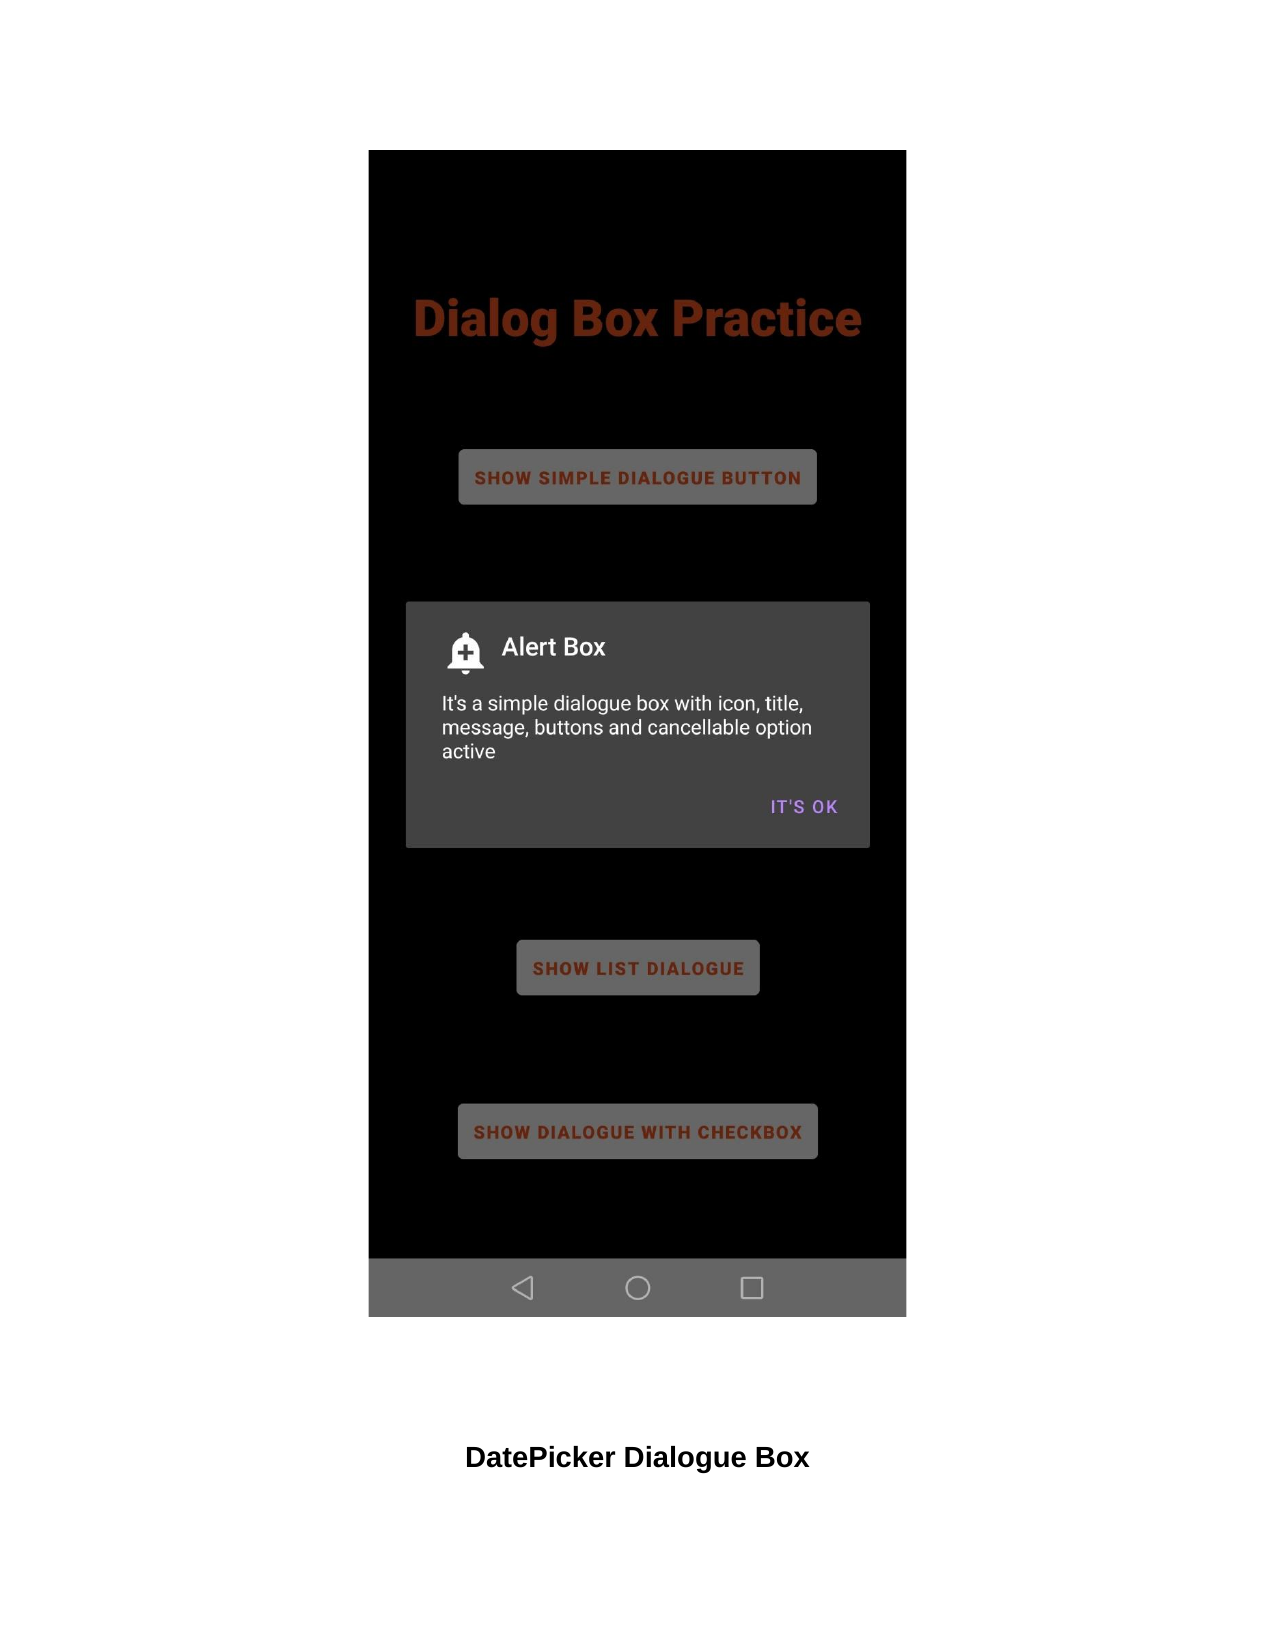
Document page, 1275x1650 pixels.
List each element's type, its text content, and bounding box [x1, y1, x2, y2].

text DatePicker Dialogue Box [150, 1441, 1125, 1474]
picture [368, 150, 907, 1317]
